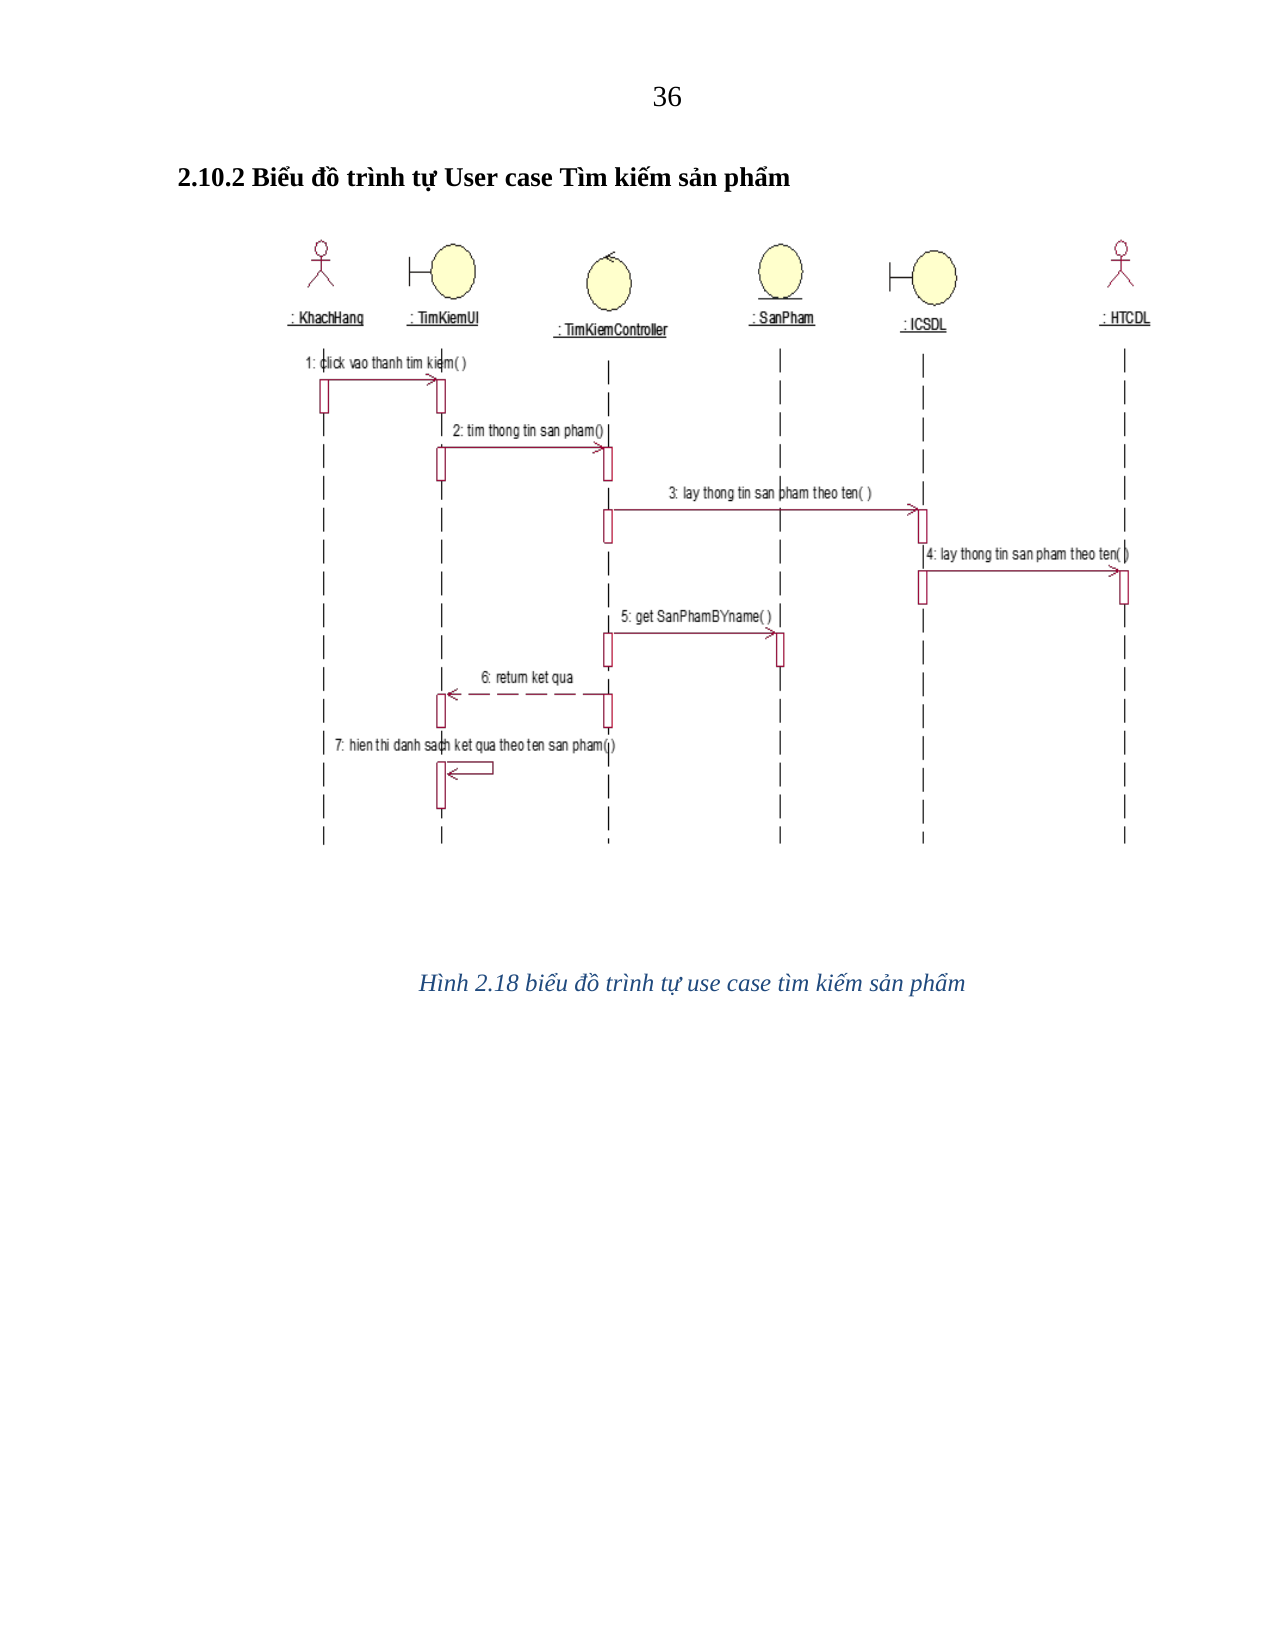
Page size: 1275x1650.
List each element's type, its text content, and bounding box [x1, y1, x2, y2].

picture [229, 208, 1210, 934]
subtitle Biểu đồ trình tự User case Tìm kiếm sản phẩm [177, 161, 1157, 192]
text Hình 2.18 biểu đồ trình tự use case tìm kiếm sản phẩm [177, 968, 1157, 997]
